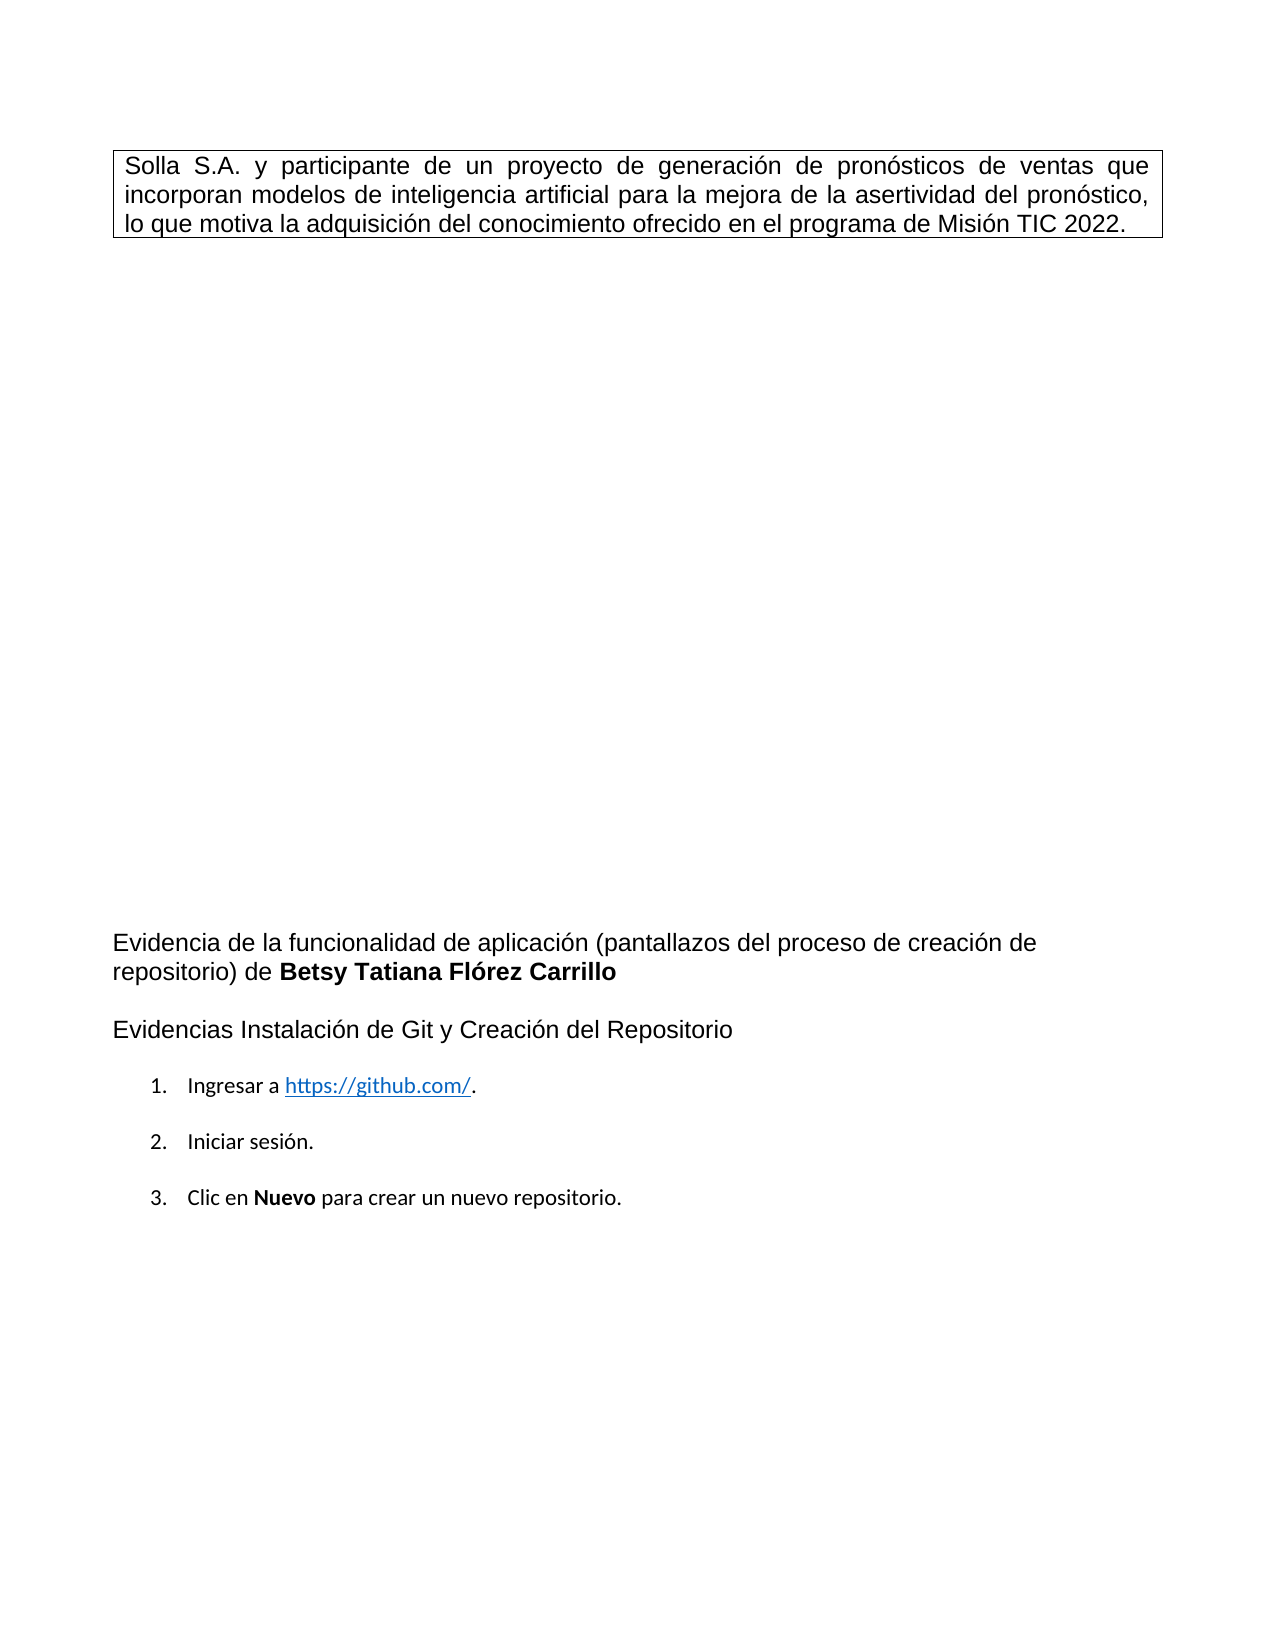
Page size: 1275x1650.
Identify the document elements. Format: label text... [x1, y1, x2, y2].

text Evidencia de la funcionalidad de aplicación (pantallazos del proceso de creación de repositorio) de Betsy Tatiana Flórez Carrillo [112, 928, 1162, 986]
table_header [114, 151, 1162, 237]
list Clic en Nuevo para crear un nuevo repositorio. [150, 1183, 1162, 1211]
list Ingresar a https://github.com/. [150, 1071, 1162, 1099]
list Iniciar sesión. [150, 1127, 1162, 1155]
text Evidencias Instalación de Git y Creación del Repositorio [112, 1014, 1162, 1043]
